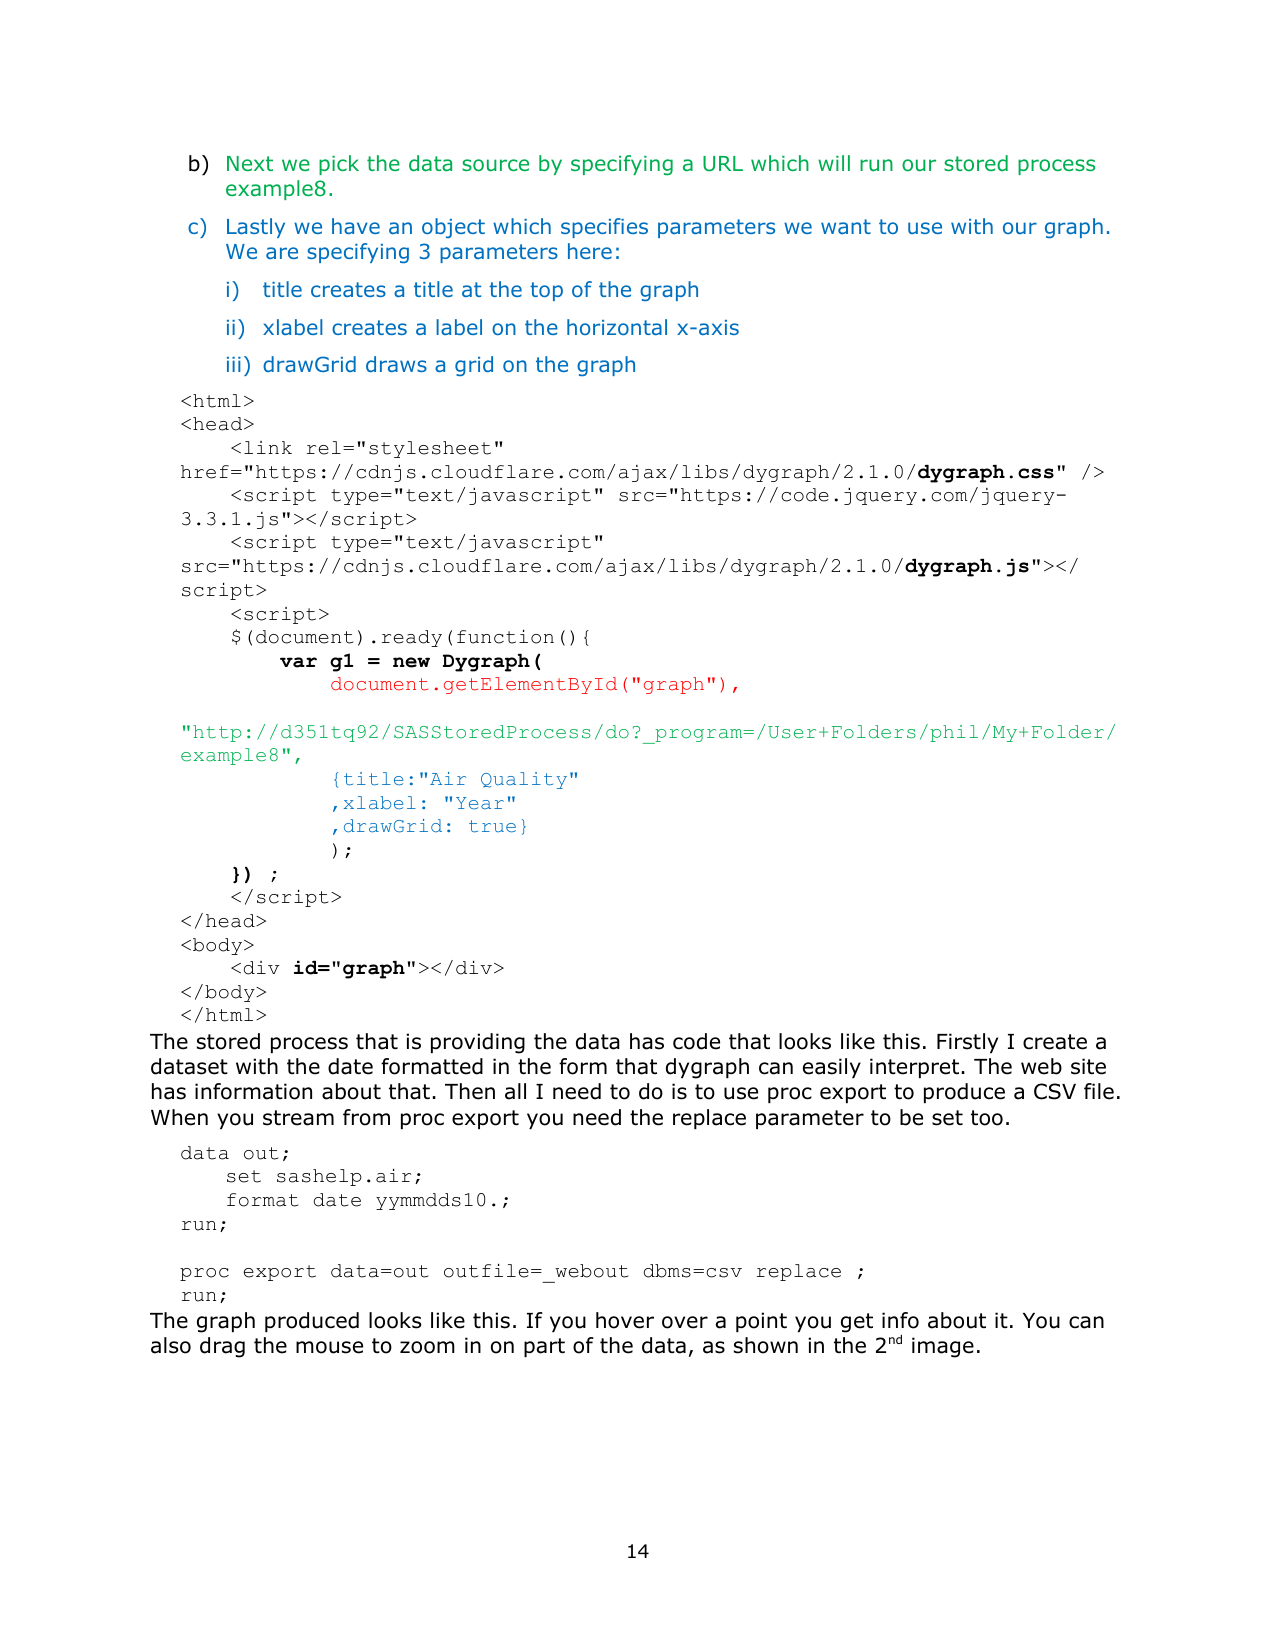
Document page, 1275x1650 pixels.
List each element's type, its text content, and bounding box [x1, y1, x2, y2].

text <head> [180, 413, 1125, 437]
text run; [180, 1284, 1125, 1307]
text set sashelp.air; [180, 1166, 1125, 1189]
text <body> [180, 933, 1125, 957]
text ,xlabel: "Year" [180, 792, 1125, 815]
text "http://d351tq92/SASStoredProcess/do?_program=/User+Folders/phil/My+Folder/example8", [180, 697, 1125, 768]
text <script> [180, 602, 1125, 626]
text </script> [180, 886, 1125, 910]
text <script type="text/javascript" src="https://cdnjs.cloudflare.com/ajax/libs/dygraph/2.1.0/dygraph.js"></script> [180, 532, 1125, 602]
text <link rel="stylesheet" href="https://cdnjs.cloudflare.com/ajax/libs/dygraph/2.1.0/dygraph.css" /> [180, 437, 1125, 484]
text <script type="text/javascript" src="https://code.jquery.com/jquery-3.3.1.js"></script> [180, 484, 1125, 532]
text ,drawGrid: true} [180, 815, 1125, 839]
text }) ; [180, 863, 1125, 886]
list title creates a title at the top of the graph [225, 276, 1125, 302]
text var g1 = new Dygraph( [180, 650, 1125, 673]
text </html> [180, 1004, 1125, 1028]
text format date yymmdds10.; [180, 1189, 1125, 1213]
list xlabel creates a label on the horizontal x-axis [225, 314, 1125, 339]
text $(document).ready(function(){ [180, 626, 1125, 650]
text ); [180, 839, 1125, 863]
text The graph produced looks like this. If you hover over a point you get info about it. You can also drag the mouse to zoom in on part of the data, as shown in the 2nd image. [150, 1307, 1125, 1358]
text <html> [180, 390, 1125, 413]
text {title:"Air Quality" [180, 768, 1125, 792]
text The stored process that is providing the data has code that looks like this. Firstly I create a dataset with the date formatted in the form that dygraph can easily interpret. The web site has information about that. Then all I need to do is to use proc export to produce a CSV file. When you stream from proc export you need the replace parameter to be set too. [150, 1028, 1125, 1129]
text </head> [180, 910, 1125, 933]
text data out; [180, 1142, 1125, 1166]
text </body> [180, 981, 1125, 1004]
list drawGrid draws a grid on the graph [225, 352, 1125, 377]
list Next we pick the data source by specifying a URL which will run our stored process example8. [187, 150, 1125, 201]
text document.getElementById("graph"), [180, 673, 1125, 697]
text run; [180, 1213, 1125, 1236]
text proc export data=out outfile=_webout dbms=csv replace ; [180, 1260, 1125, 1284]
text <div id="graph"></div> [180, 957, 1125, 981]
list Lastly we have an object which specifies parameters we want to use with our graph. We are specifying 3 parameters here: [187, 213, 1125, 264]
